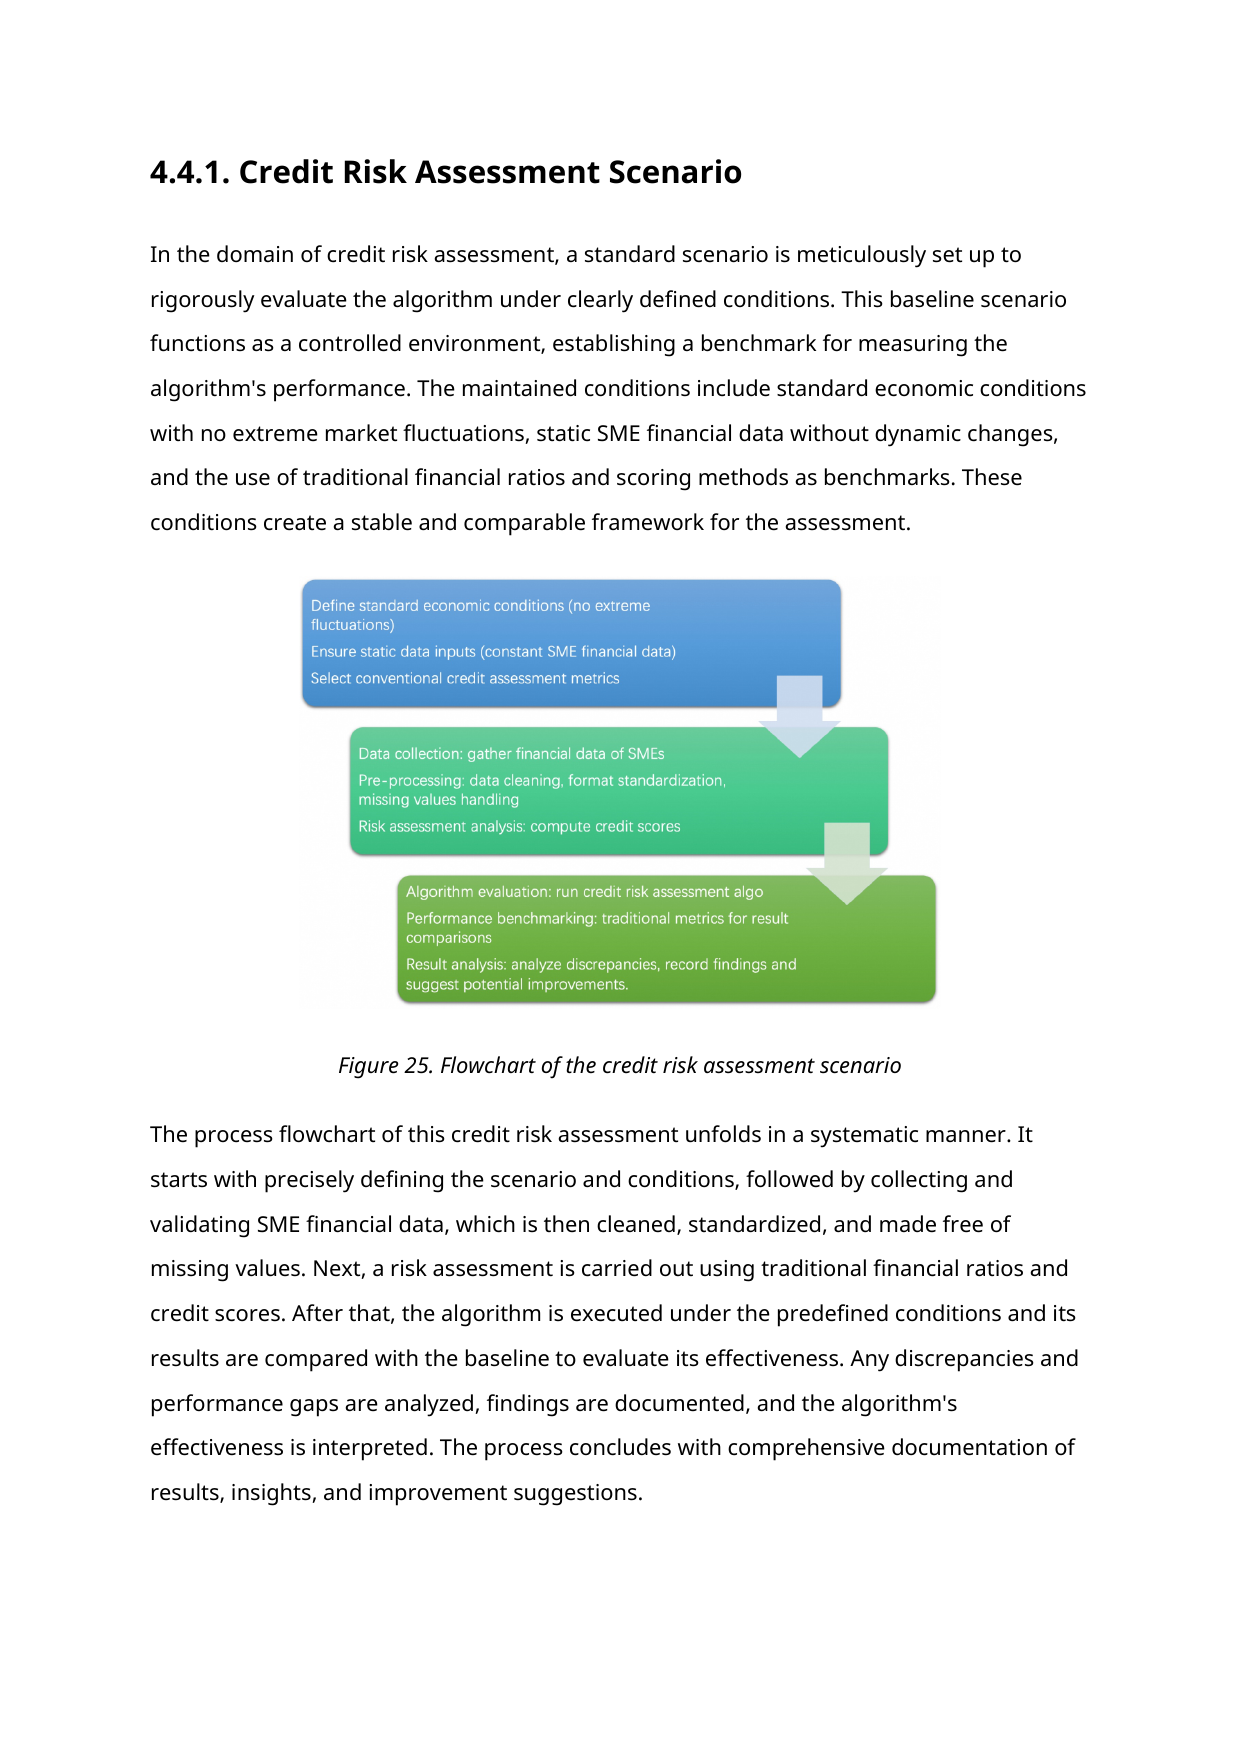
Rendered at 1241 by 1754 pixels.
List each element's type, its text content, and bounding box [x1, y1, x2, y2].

text The process flowchart of this credit risk assessment unfolds in a systematic manner. It starts with precisely defining the scenario and conditions, followed by collecting and validating SME financial data, which is then cleaned, standardized, and made free of missing values. Next, a risk assessment is carried out using traditional financial ratios and credit scores. After that, the algorithm is executed under the predefined conditions and its results are compared with the baseline to evaluate its effectiveness. Any discrepancies and performance gaps are analyzed, findings are documented, and the algorithm's effectiveness is interpreted. The process concludes with comprehensive documentation of results, insights, and improvement suggestions. [150, 1119, 1090, 1507]
text In the domain of credit risk assessment, a standard scenario is meticulously set up to rigorously evaluate the algorithm under clearly defined conditions. This baseline scenario functions as a controlled environment, establishing a benchmark for measuring the algorithm's performance. The maintained conditions include standard economic conditions with no extreme market fluctuations, static SME financial data without dynamic changes, and the use of traditional financial ratios and scoring methods as benchmarks. These conditions create a stable and comparable framework for the assessment. [150, 239, 1090, 537]
text Figure 25. Flowchart of the credit risk assessment scenario [150, 1050, 1090, 1079]
subtitle 4.4.1. Credit Risk Assessment Scenario [150, 150, 1090, 193]
picture [299, 576, 941, 1009]
